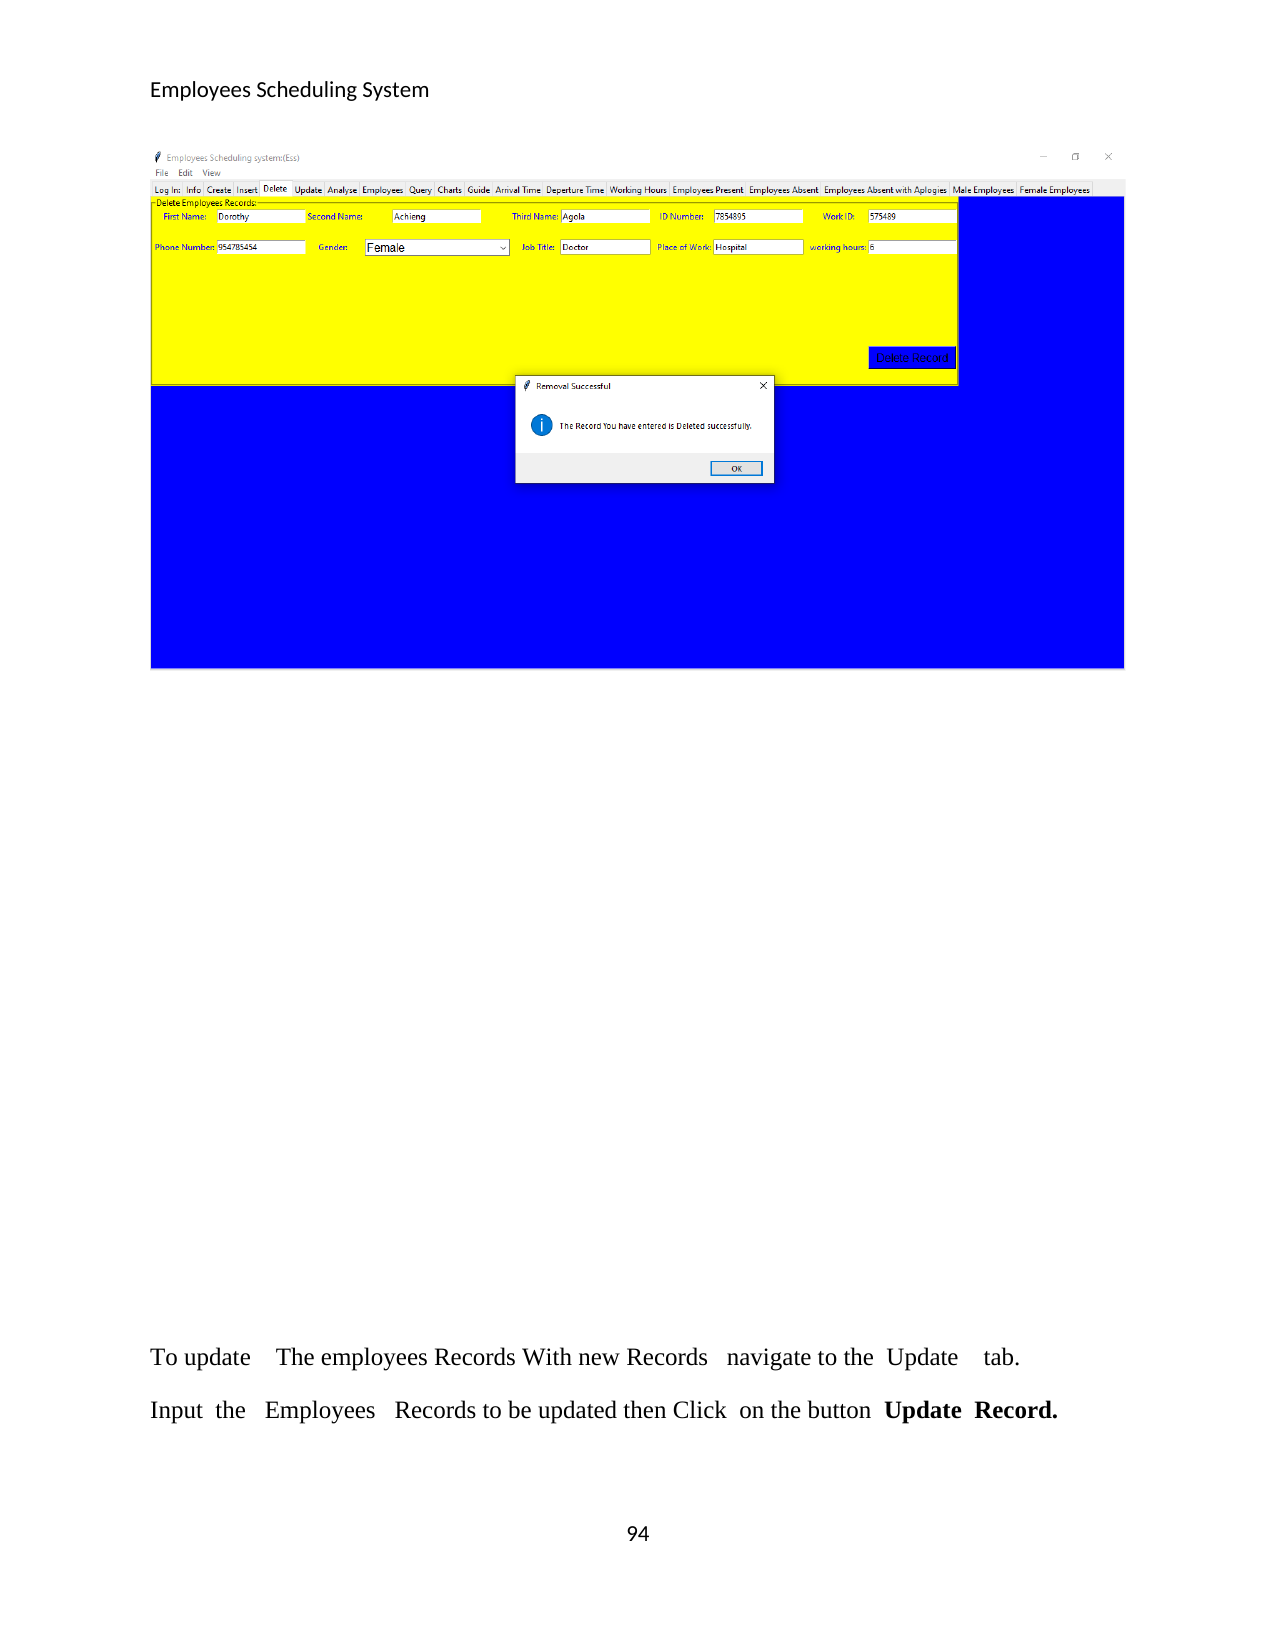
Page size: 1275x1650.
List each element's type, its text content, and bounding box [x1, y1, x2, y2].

text Input the Employees Records to be updated then Click on the button Update Record. [150, 1395, 1125, 1424]
text To update The employees Records With new Records navigate to the Update tab. [150, 1342, 1125, 1370]
picture [150, 150, 1126, 671]
